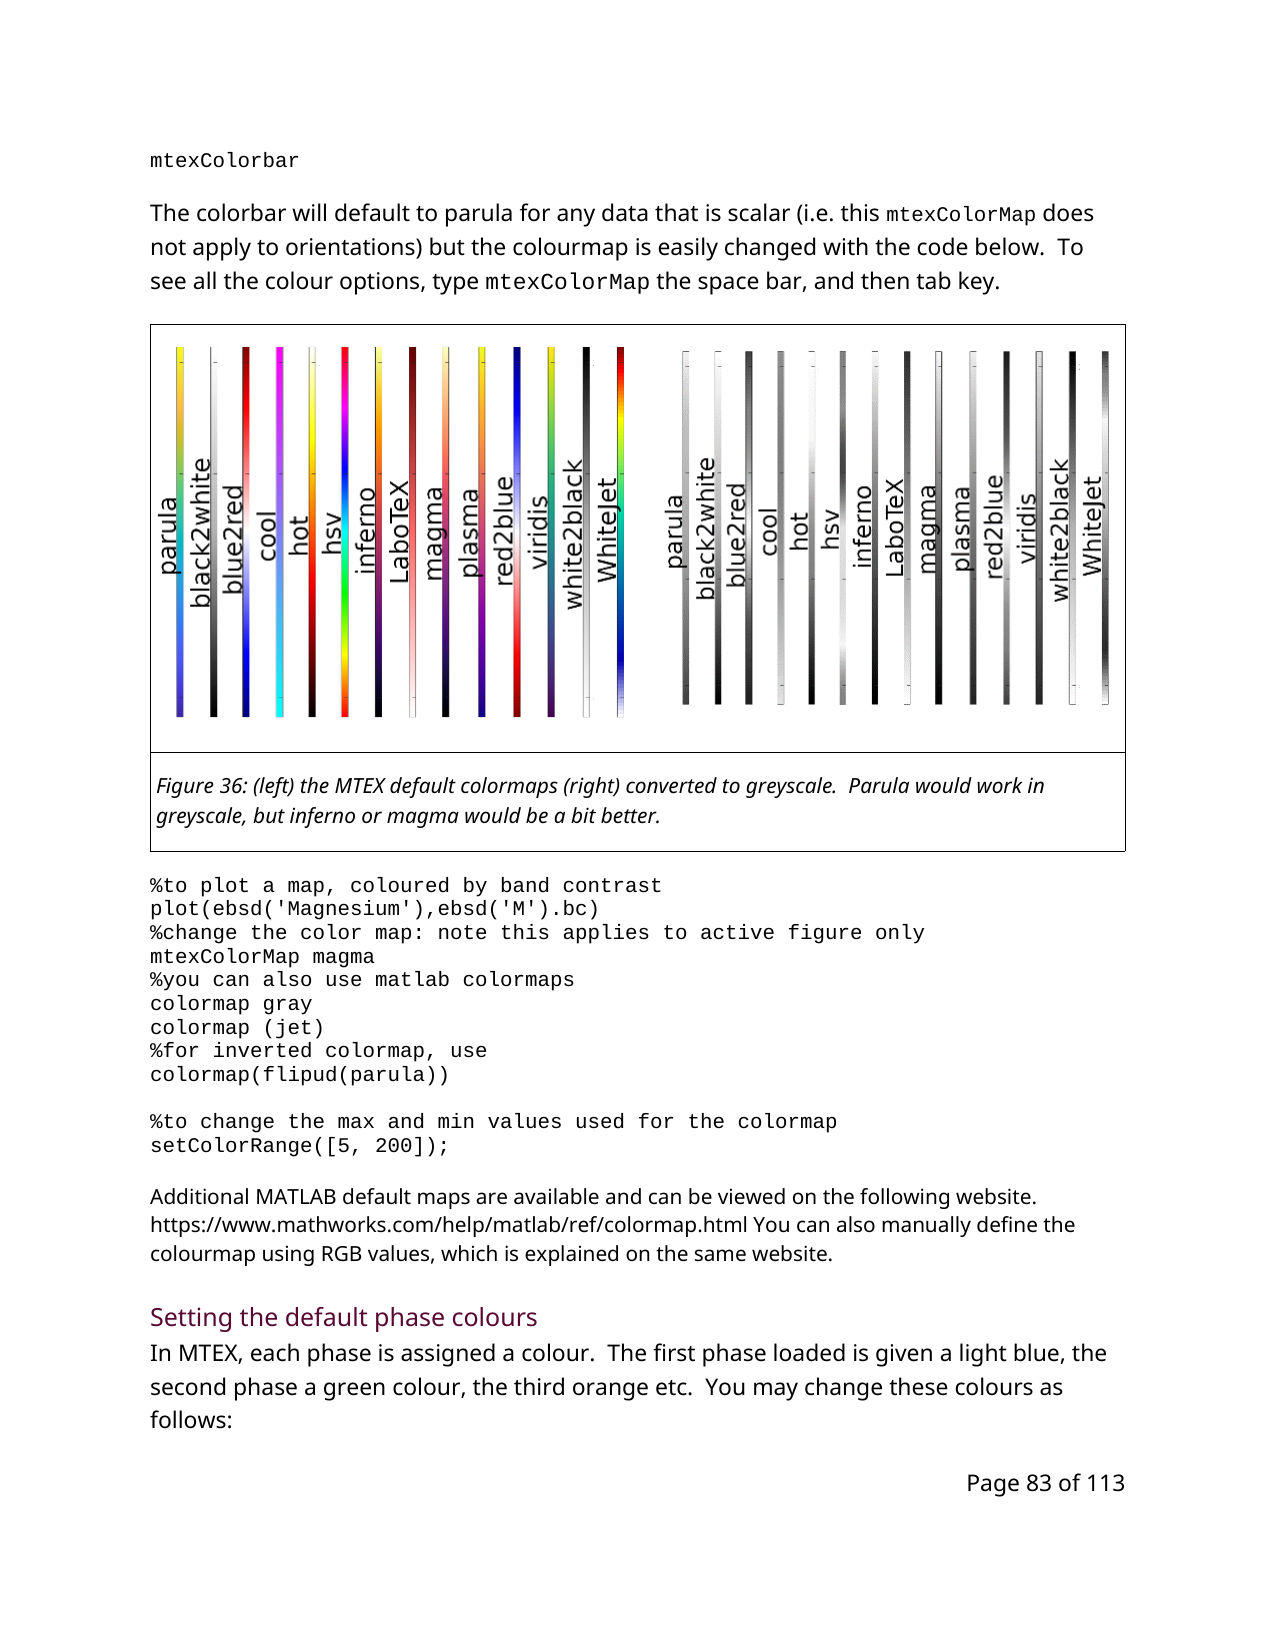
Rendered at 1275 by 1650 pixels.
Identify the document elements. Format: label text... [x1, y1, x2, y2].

text colormap (jet) [150, 1017, 1125, 1040]
text Additional MATLAB default maps are available and can be viewed on the following website. https://www.mathworks.com/help/matlab/ref/colormap.html You can also manually define the colourmap using RGB values, which is explained on the same website. [150, 1182, 1125, 1267]
text plot(ebsd('Magnesium'),ebsd('M').bc) [150, 898, 1125, 922]
text mtexColorbar [150, 150, 1125, 174]
picture [664, 346, 1117, 708]
text mtexColorMap magma [150, 946, 1125, 969]
picture [157, 341, 633, 721]
table_header [151, 325, 1125, 752]
text colormap(flipud(parula)) [150, 1064, 1125, 1088]
subtitle Setting the default phase colours [150, 1300, 1125, 1334]
text The colorbar will default to parula for any data that is scalar (i.e. this mtexColorMap does not apply to orientations) but the colourmap is easily changed with the code below. To see all the colour options, type mtexColorMap the space bar, and then tab key. [150, 197, 1125, 296]
text %to change the max and min values used for the colormap [150, 1111, 1125, 1135]
table_cell Figure 36: (left) the MTEX default colormaps (right) converted to greyscale. Parula would work in greyscale, but inferno or magma would be a bit better. [151, 753, 1125, 851]
text colormap gray [150, 993, 1125, 1017]
text In MTEX, each phase is assigned a colour. The first phase loaded is given a light blue, the second phase a green colour, the third orange etc. You may change these colours as follows: [150, 1337, 1125, 1436]
text %change the color map: note this applies to active figure only [150, 922, 1125, 946]
text setColorRange([5, 200]); [150, 1135, 1125, 1158]
text %to plot a map, coloured by band contrast [150, 875, 1125, 898]
text %for inverted colormap, use [150, 1040, 1125, 1064]
text %you can also use matlab colormaps [150, 969, 1125, 993]
